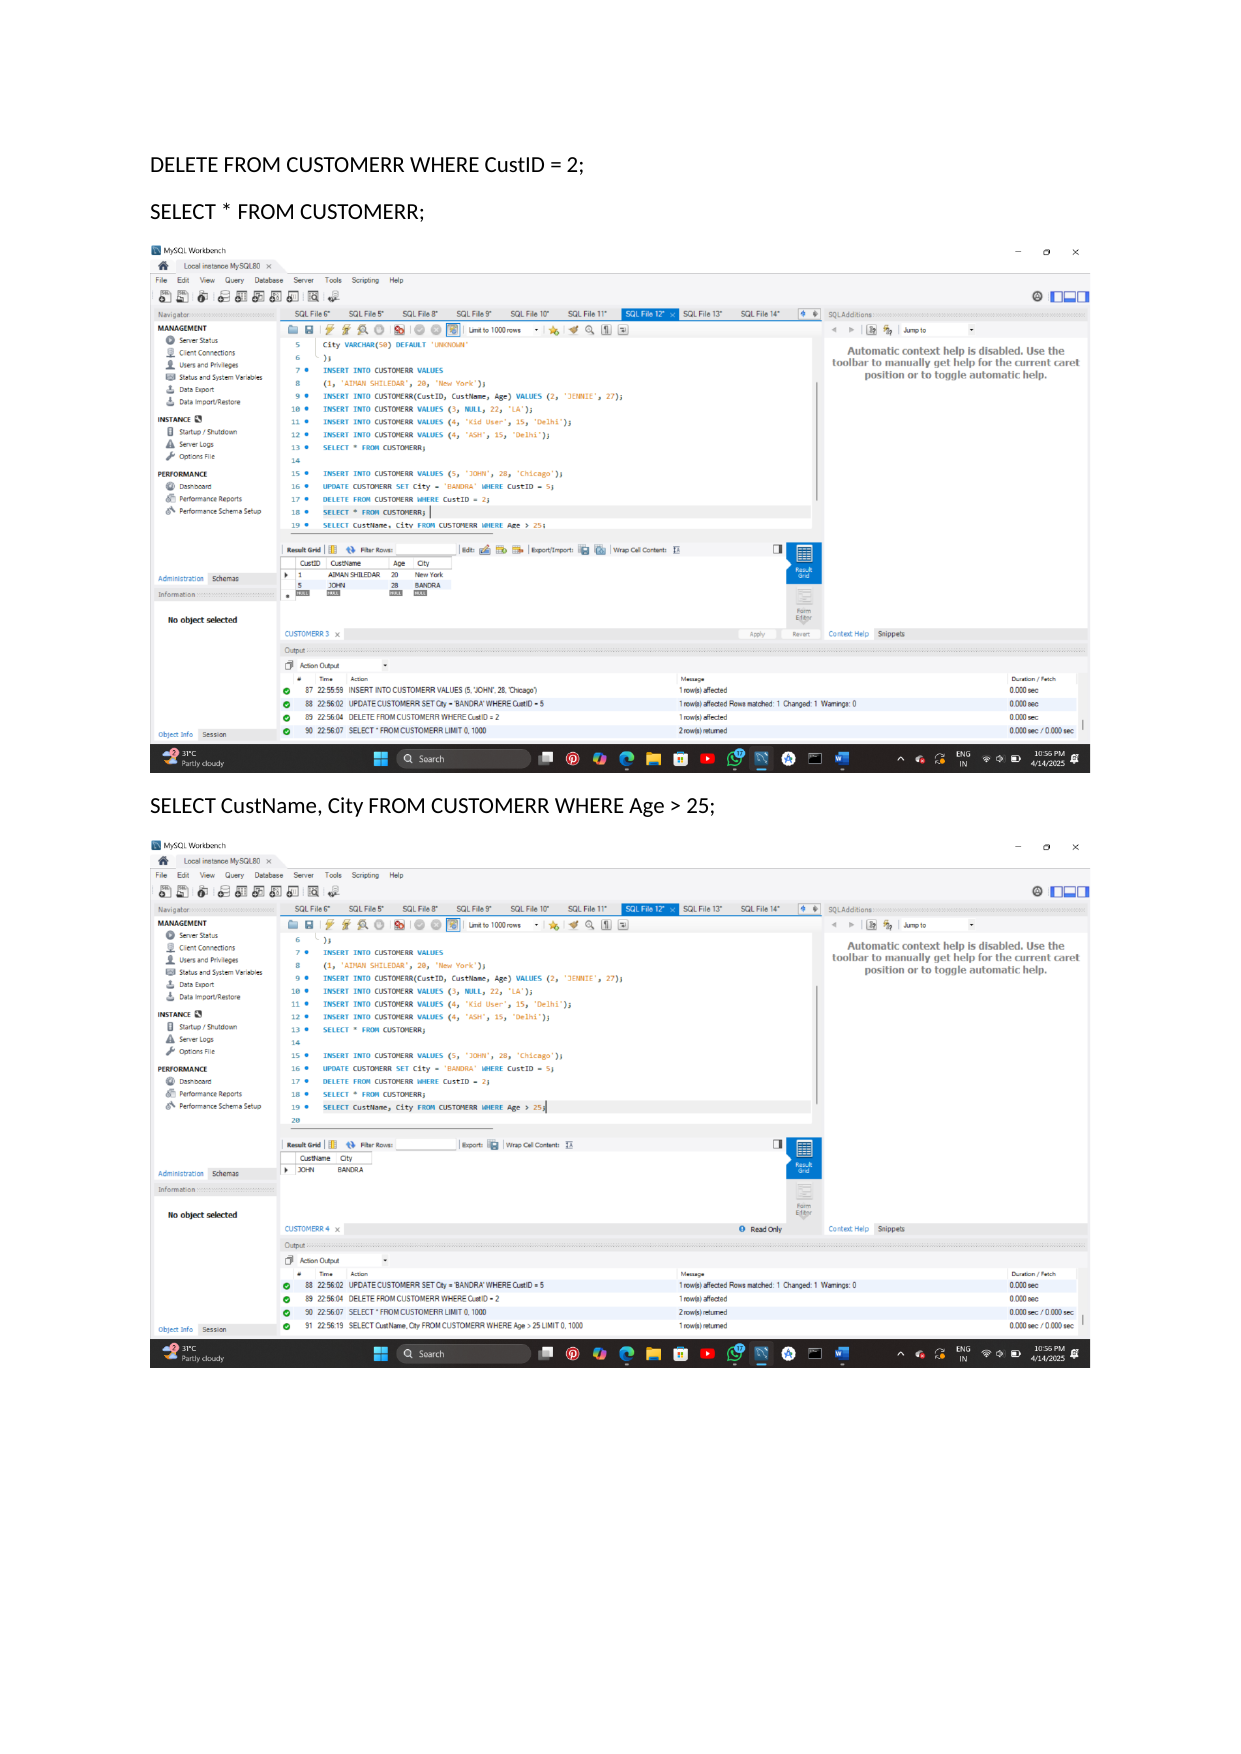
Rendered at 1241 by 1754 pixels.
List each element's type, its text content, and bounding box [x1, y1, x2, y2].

picture [150, 243, 1091, 773]
text SELECT CustName, City FROM CUSTOMERR WHERE Age > 25; [150, 791, 1090, 819]
text SELECT * FROM CUSTOMERR; [150, 197, 1090, 225]
picture [150, 838, 1091, 1368]
text DELETE FROM CUSTOMERR WHERE CustID = 2; [150, 150, 1090, 178]
